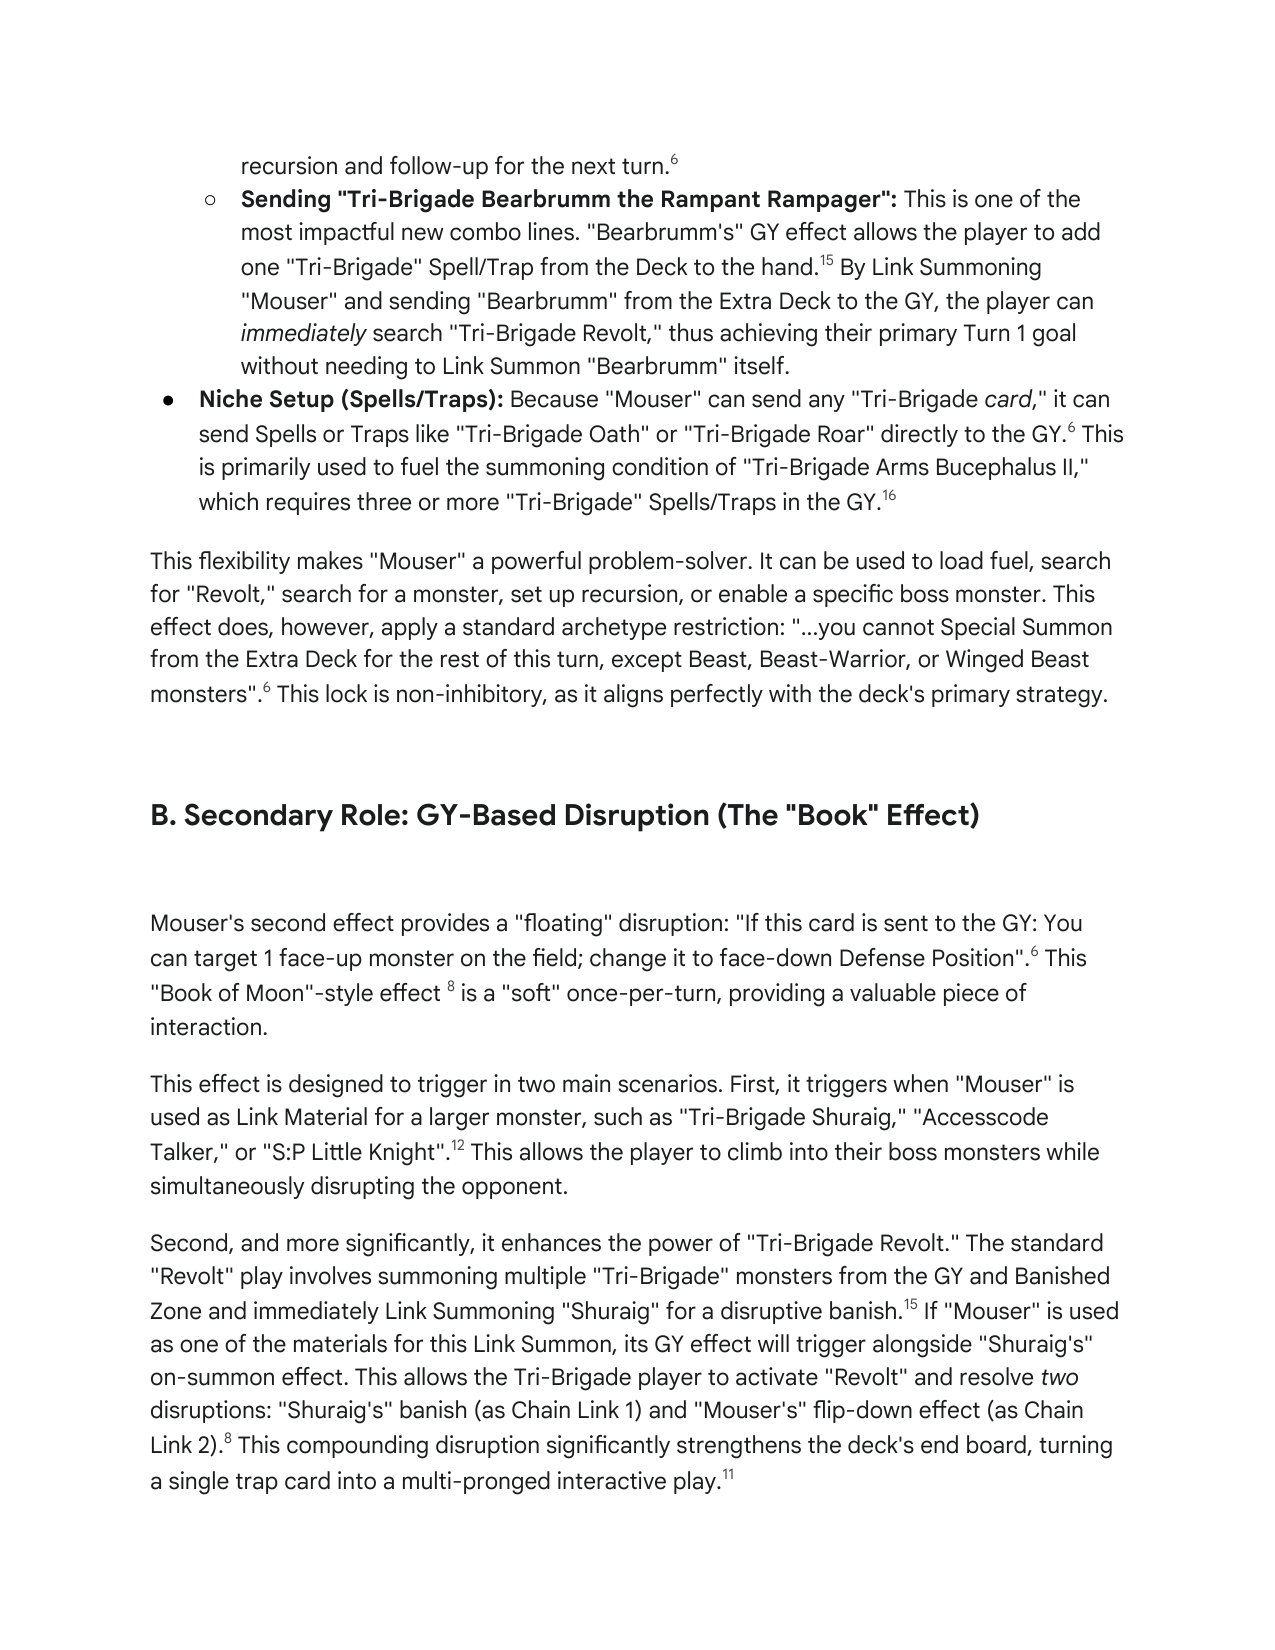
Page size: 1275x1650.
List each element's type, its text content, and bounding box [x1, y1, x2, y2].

text This effect is designed to trigger in two main scenarios. First, it triggers when "Mouser" is used as Link Material for a larger monster, such as "Tri-Brigade Shuraig," "Accesscode Talker," or "S:P Little Knight".12 This allows the player to climb into their boss monsters while simultaneously disrupting the opponent. [150, 1071, 1125, 1201]
list Sending "Tri-Brigade Bearbrumm the Rampant Rampager": This is one of the most impactful new combo lines. "Bearbrumm's" GY effect allows the player to add one "Tri-Brigade" Spell/Trap from the Deck to the hand.15 By Link Summoning "Mouser" and sending "Bearbrumm" from the Extra Deck to the GY, the player can immediately search "Tri-Brigade Revolt," thus achieving their primary Turn 1 goal without needing to Link Summon "Bearbrumm" itself. [203, 186, 1125, 381]
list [203, 150, 1125, 181]
text Mouser's second effect provides a "floating" disruption: "If this card is sent to the GY: You can target 1 face-up monster on the field; change it to face-down Defense Position".6 This "Book of Moon"-style effect 8 is a "soft" once-per-turn, providing a valuable piece of interaction. [150, 909, 1125, 1042]
text Second, and more significantly, it enhances the power of "Tri-Brigade Revolt." The standard "Revolt" play involves summoning multiple "Tri-Brigade" monsters from the GY and Banished Zone and immediately Link Summoning "Shuraig" for a disruptive banish.15 If "Mouser" is used as one of the materials for this Link Summon, its GY effect will trigger alongside "Shuraig's" on-summon effect. This allows the Tri-Brigade player to activate "Revolt" and resolve two disruptions: "Shuraig's" banish (as Chain Link 1) and "Mouser's" flip-down effect (as Chain Link 2).8 This compounding disruption significantly strengthens the deck's end board, turning a single trap card into a multi-pronged interactive play.11 [150, 1229, 1125, 1496]
list Niche Setup (Spells/Traps): Because "Mouser" can send any "Tri-Brigade card," it can send Spells or Traps like "Tri-Brigade Oath" or "Tri-Brigade Roar" directly to the GY.6 This is primarily used to fuel the summoning condition of "Tri-Brigade Arms Bucephalus II," which requires three or more "Tri-Brigade" Spells/Traps in the GY.16 [161, 385, 1125, 518]
text This flexibility makes "Mouser" a powerful problem-solver. It can be used to load fuel, search for "Revolt," search for a monster, set up recursion, or enable a specific boss monster. This effect does, however, apply a standard archetype restriction: "...you cannot Special Summon from the Extra Deck for the rest of this turn, except Beast, Beast-Warrior, or Winged Beast monsters".6 This lock is non-inhibitory, as it aligns perfectly with the deck's primary strategy. [150, 547, 1125, 710]
subtitle B. Secondary Role: GY-Based Disruption (The "Book" Effect) [150, 797, 1125, 833]
